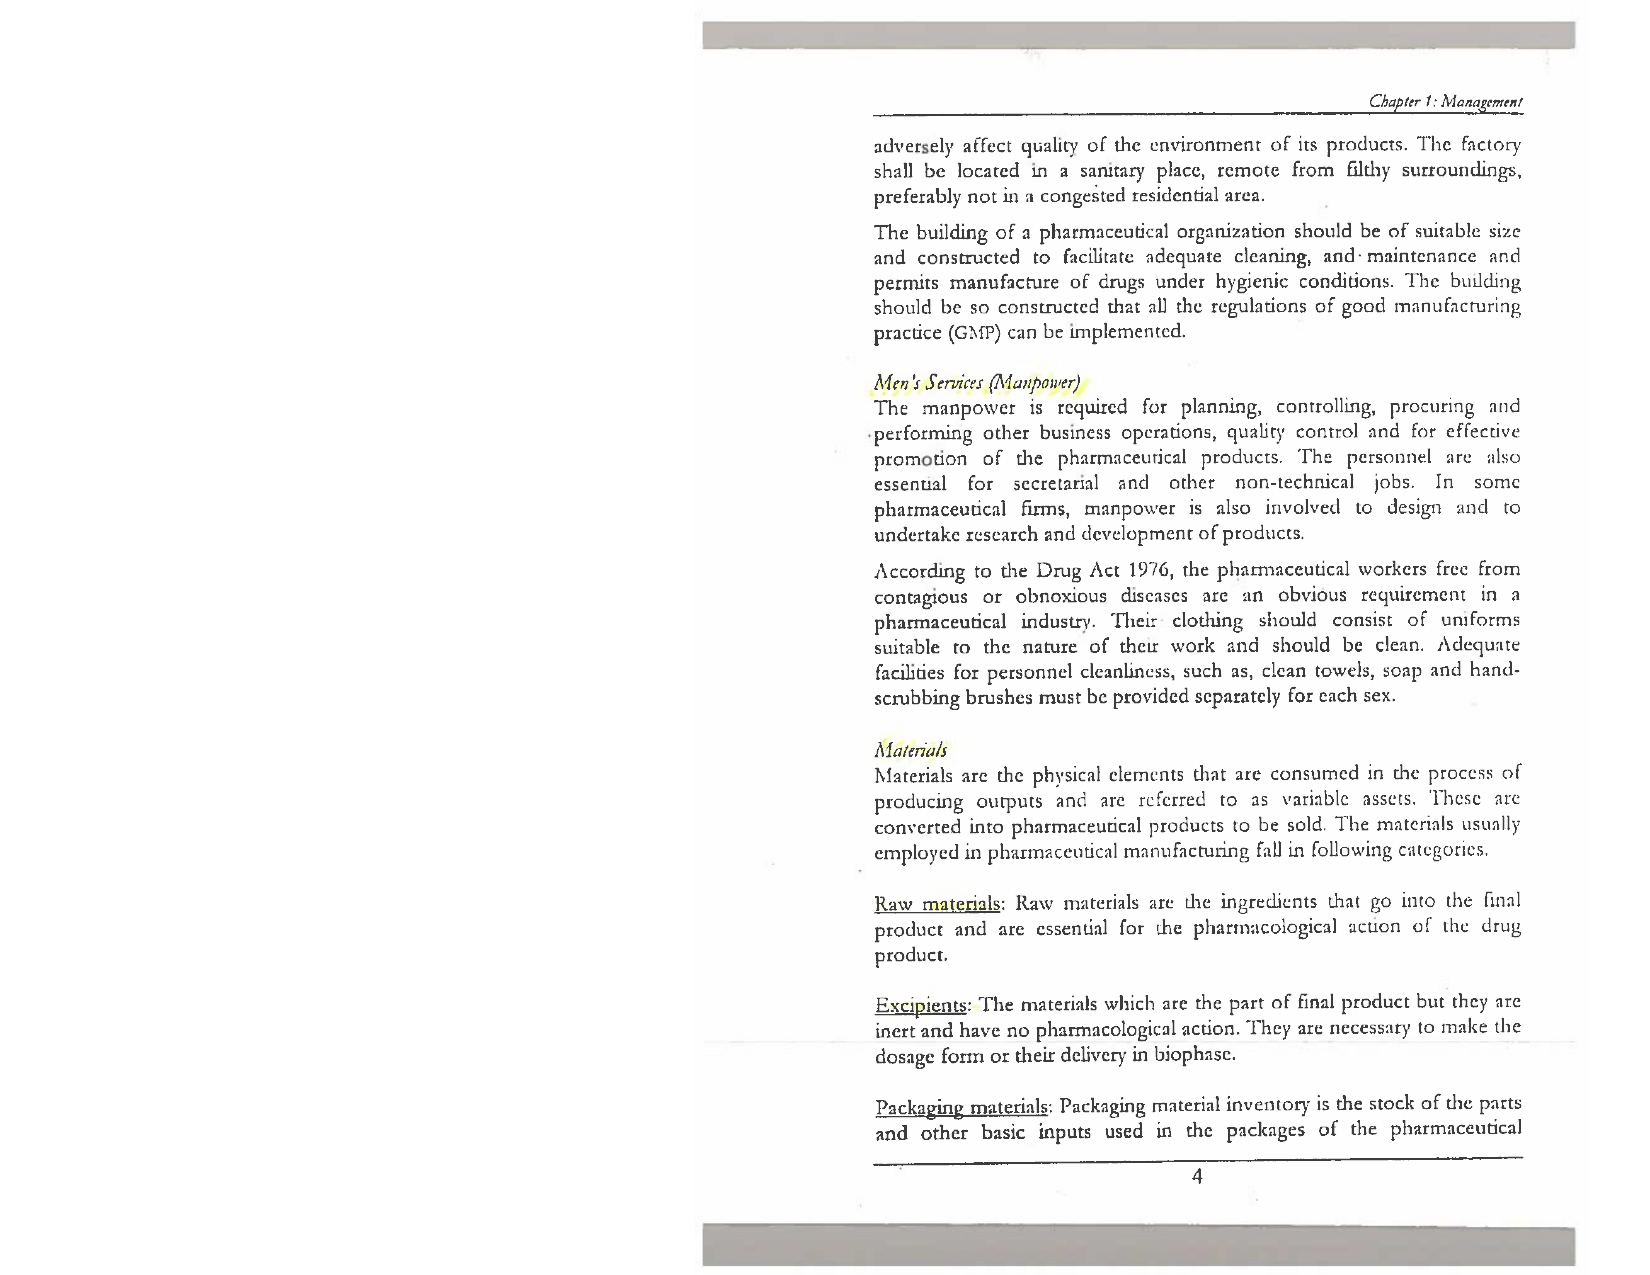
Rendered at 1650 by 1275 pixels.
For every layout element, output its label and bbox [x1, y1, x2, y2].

picture [694, 0, 1590, 1275]
